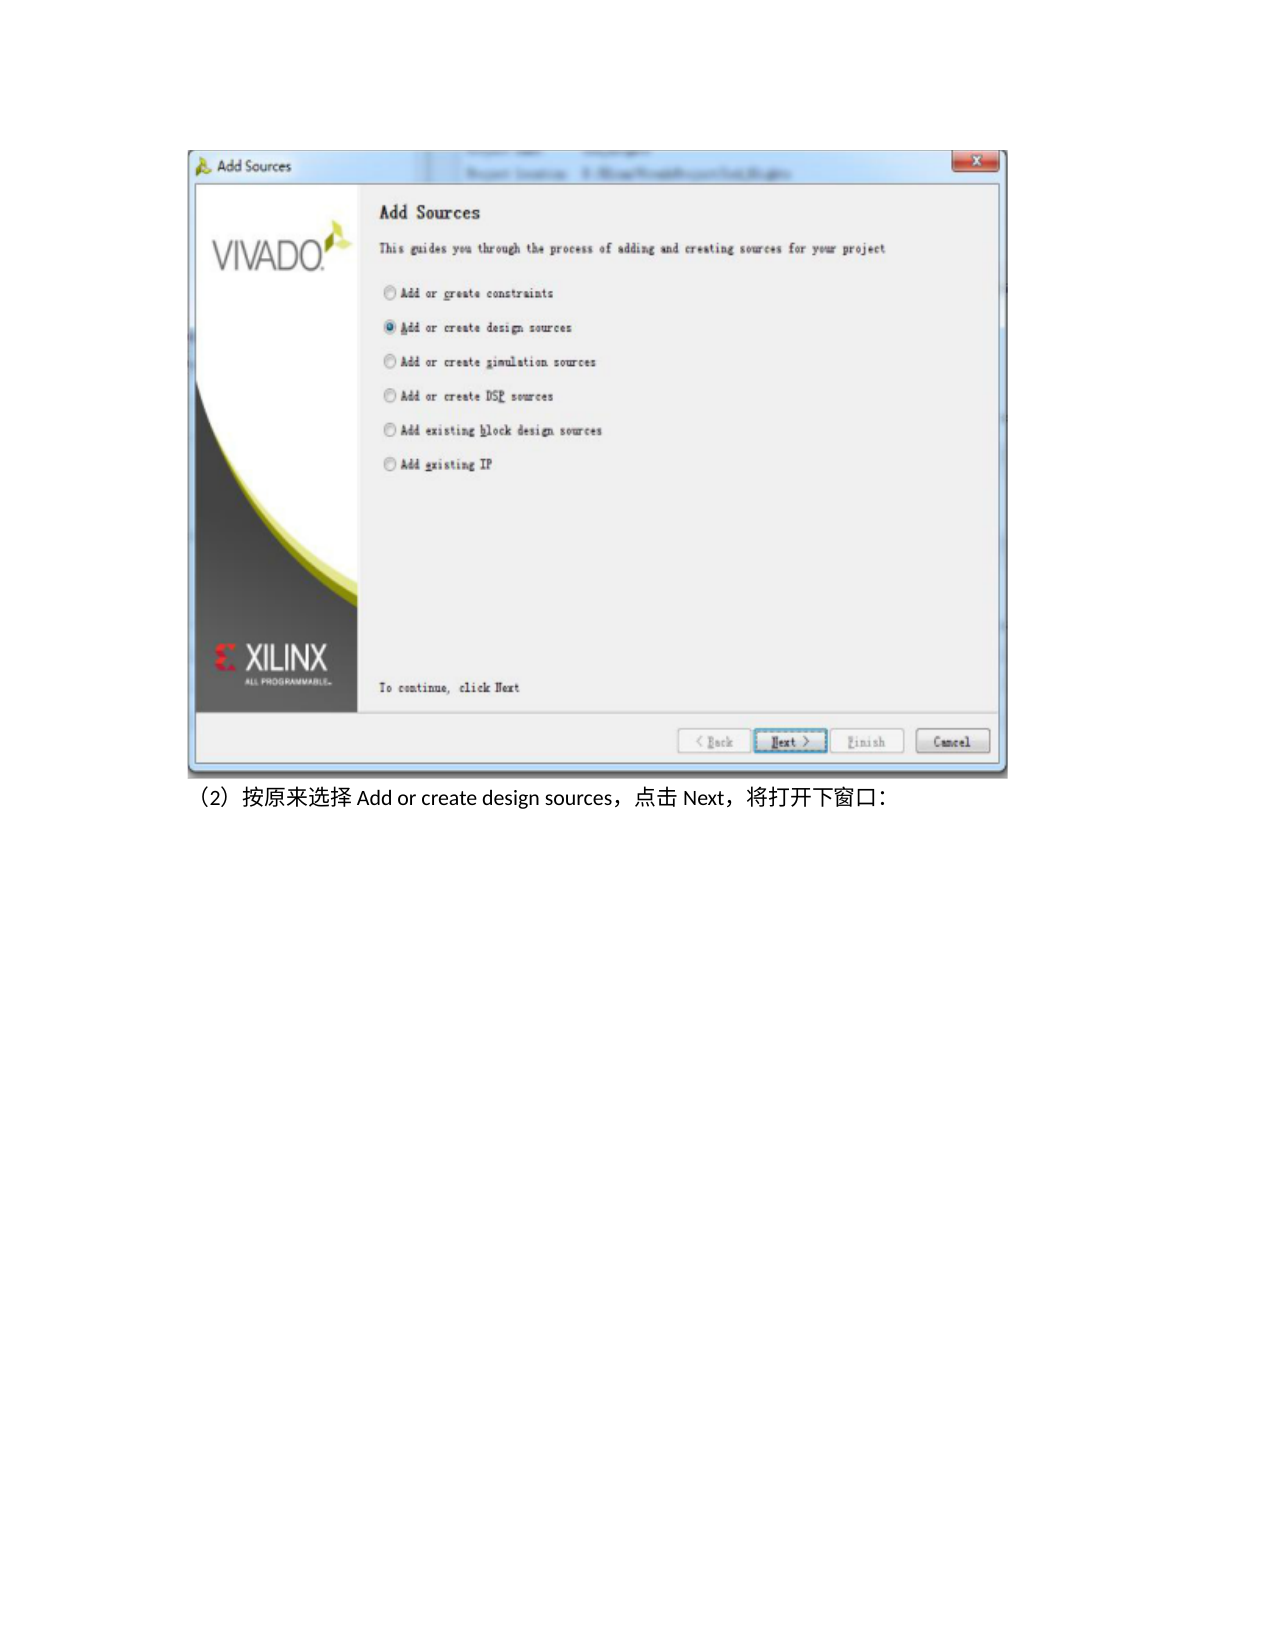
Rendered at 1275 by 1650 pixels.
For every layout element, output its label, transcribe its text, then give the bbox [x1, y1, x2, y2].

text （2）按原来选择 Add or create design sources，点击 Next，将打开下窗口： [187, 780, 1087, 811]
picture [187, 150, 1008, 780]
